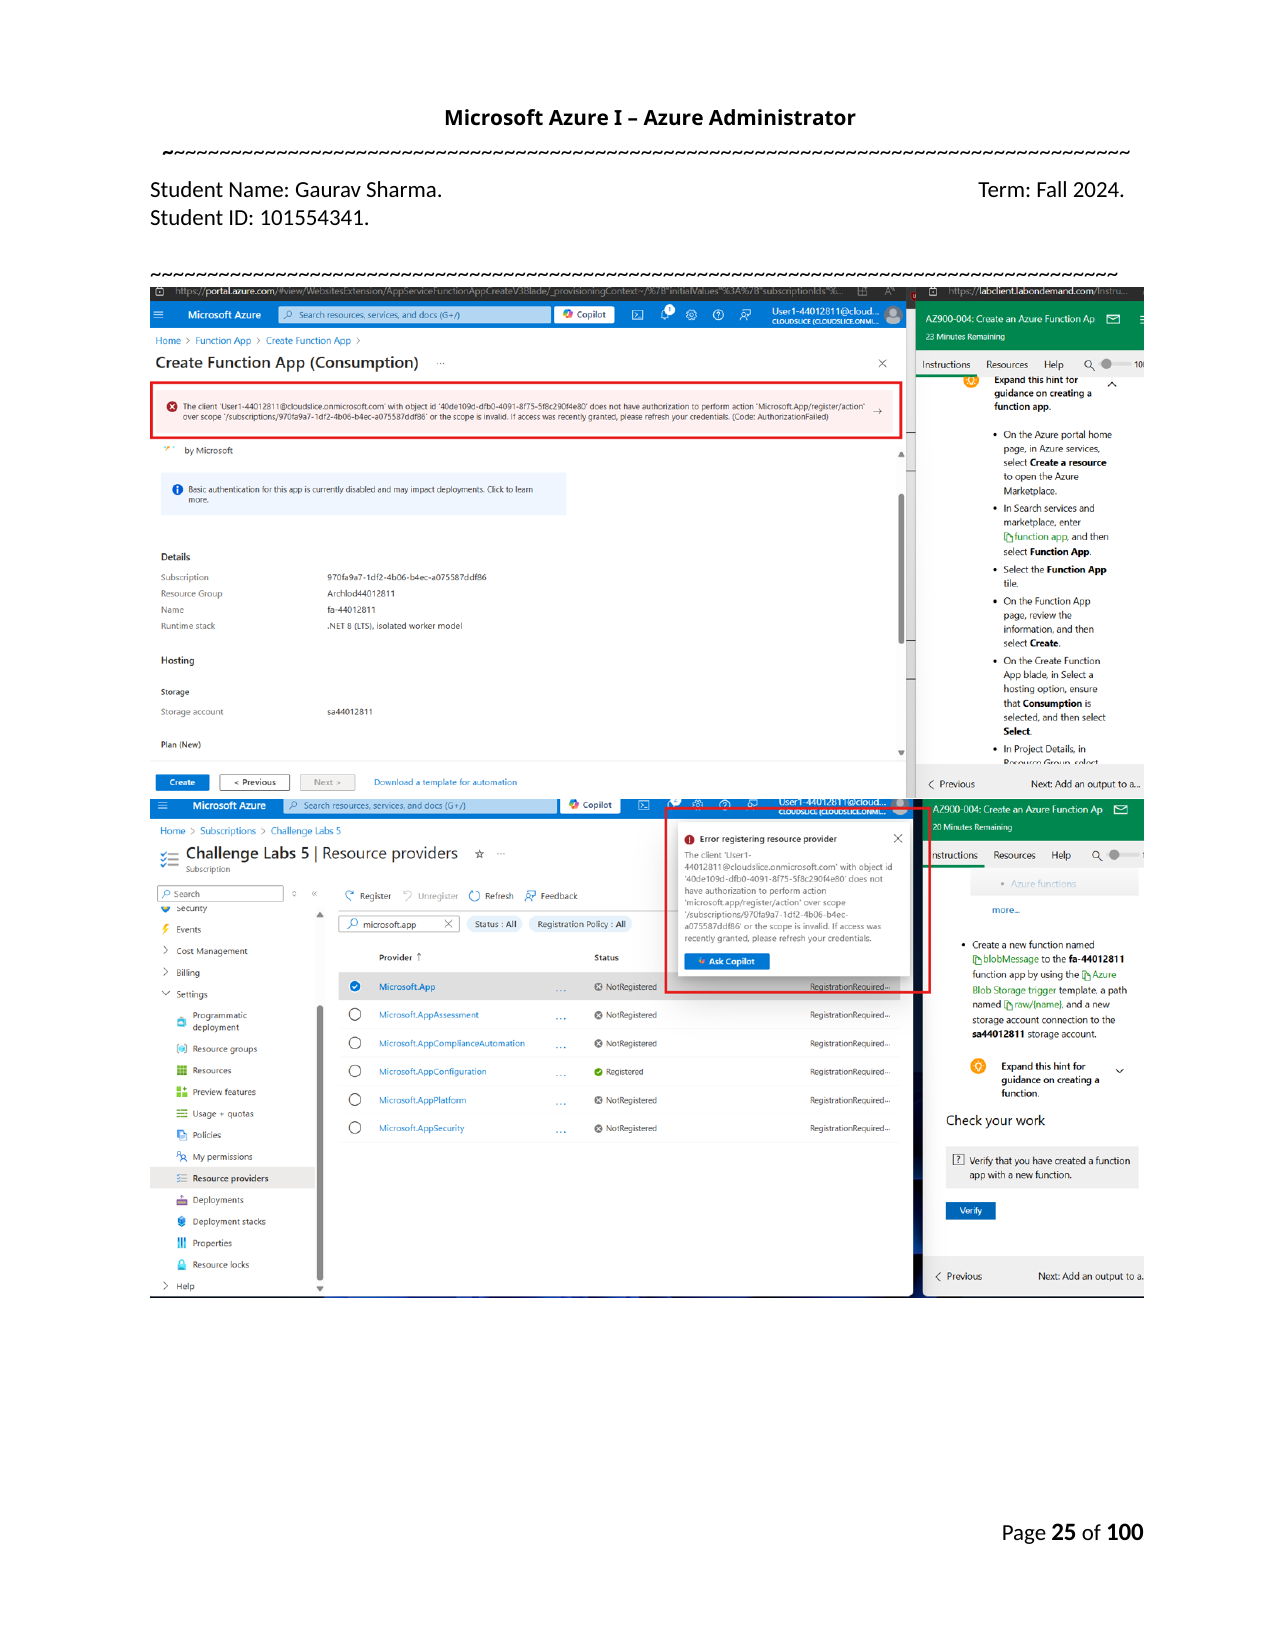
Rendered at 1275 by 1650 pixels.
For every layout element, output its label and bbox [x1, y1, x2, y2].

picture [150, 287, 1144, 798]
picture [150, 799, 1144, 1298]
